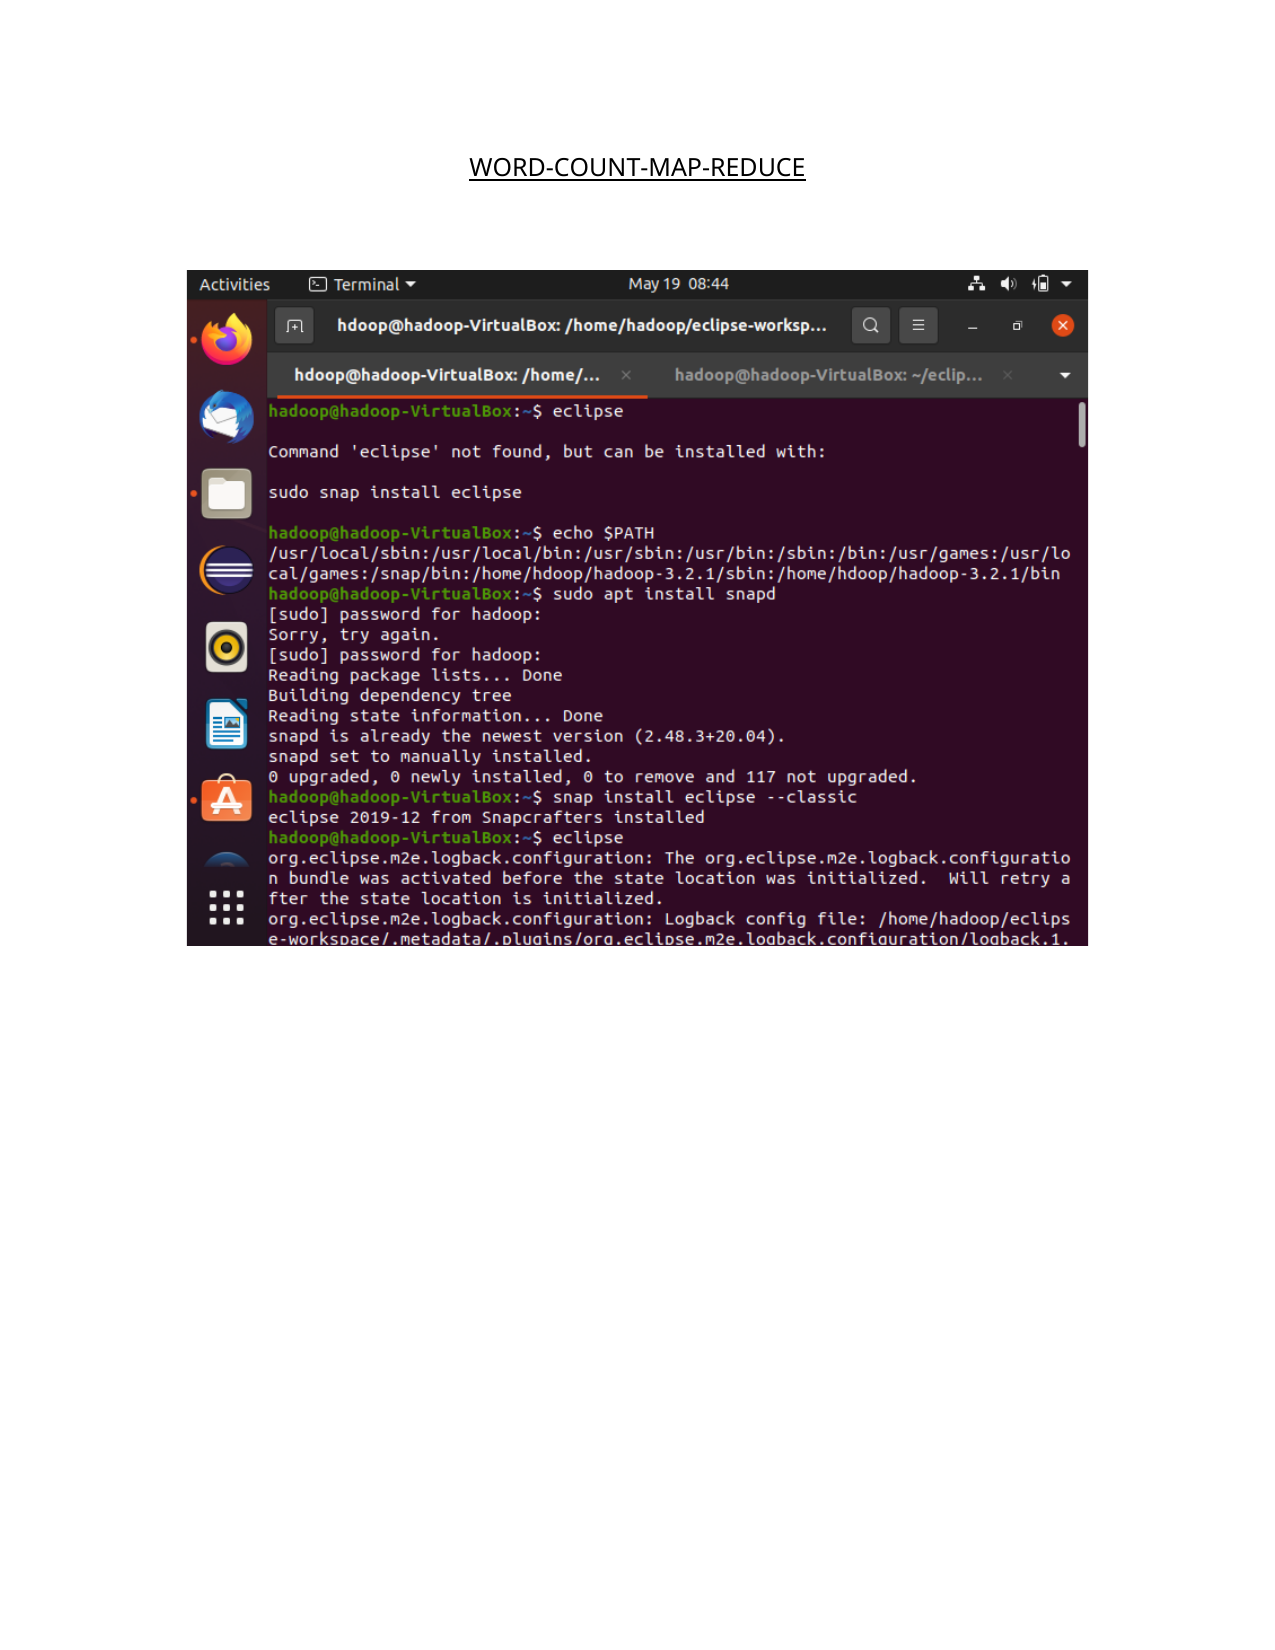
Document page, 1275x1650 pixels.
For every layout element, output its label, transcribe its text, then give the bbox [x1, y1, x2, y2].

text WORD-COUNT-MAP-REDUCE [150, 150, 1125, 184]
picture [186, 270, 1089, 946]
